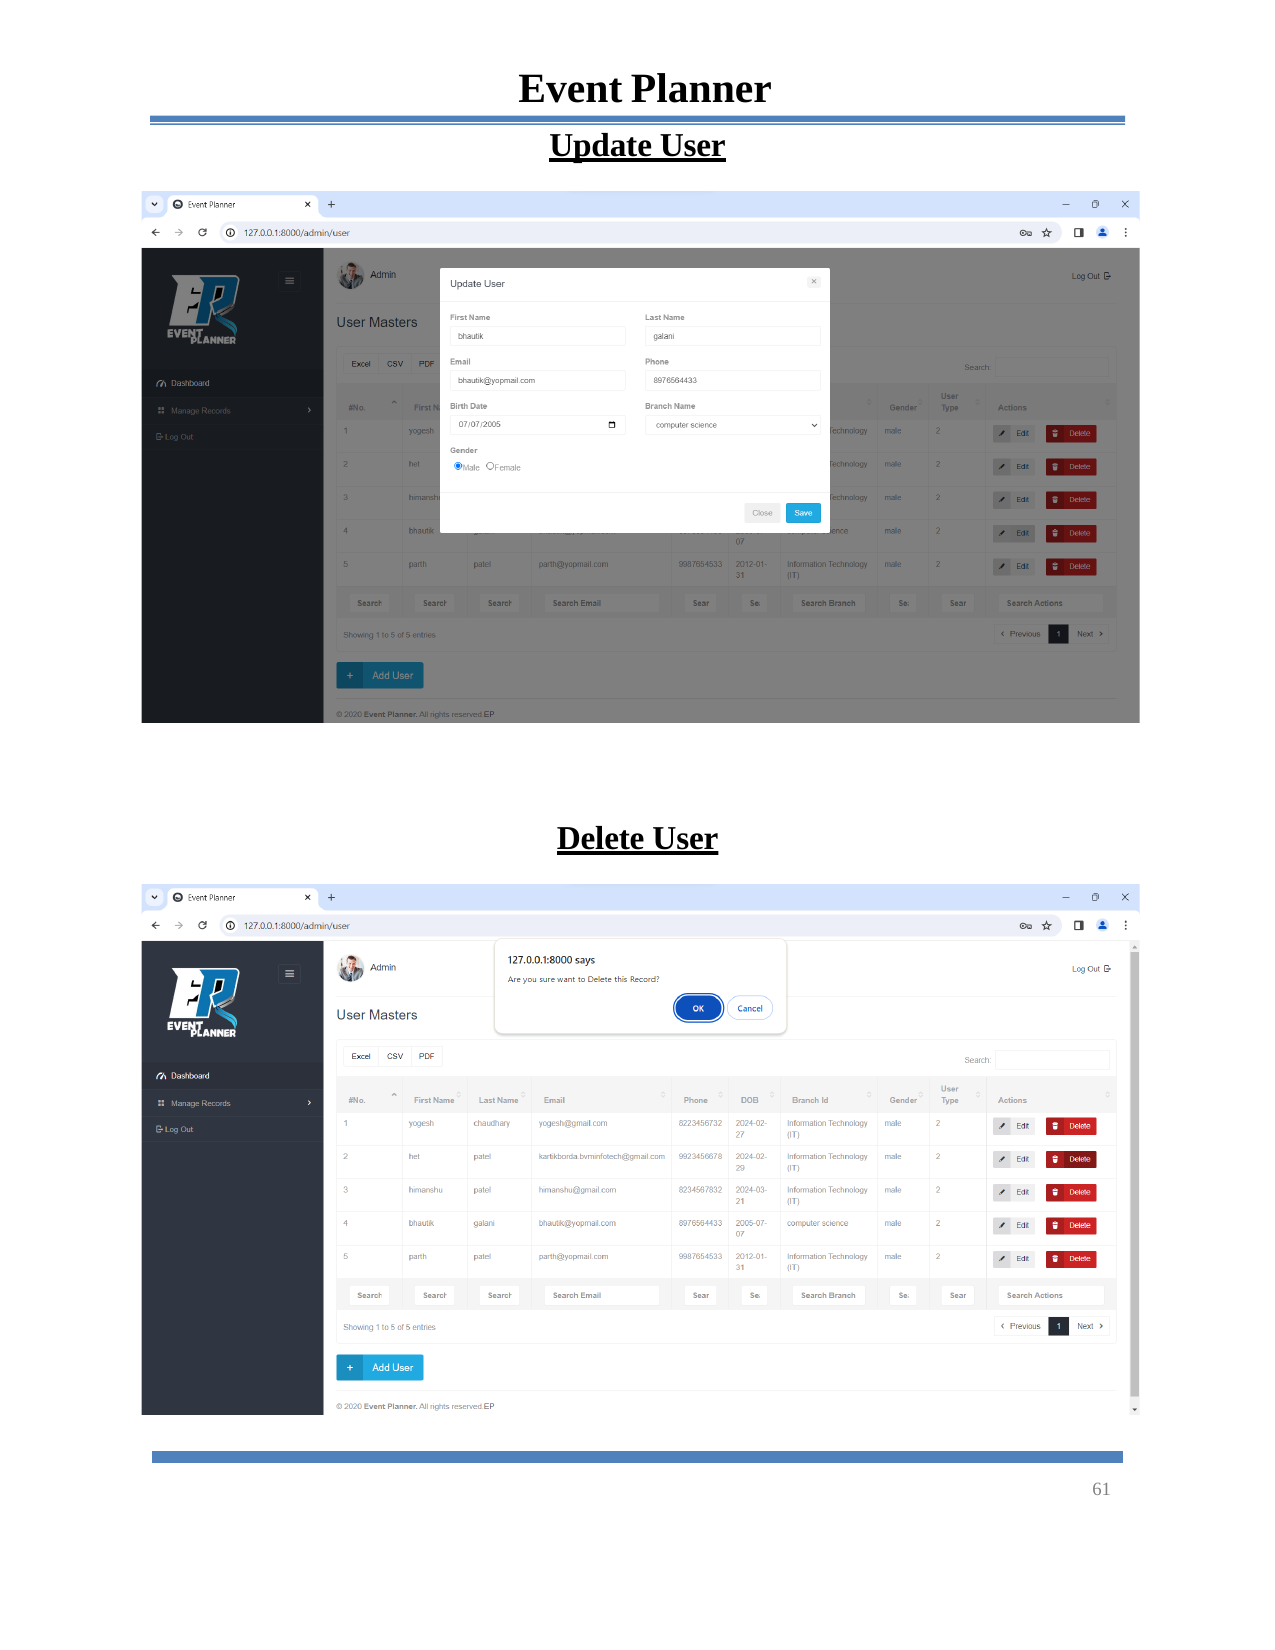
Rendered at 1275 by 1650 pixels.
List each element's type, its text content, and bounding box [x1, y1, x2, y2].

picture [141, 191, 1140, 723]
text Update User [320, 125, 955, 163]
text Delete User [320, 818, 955, 856]
picture [141, 884, 1140, 1415]
